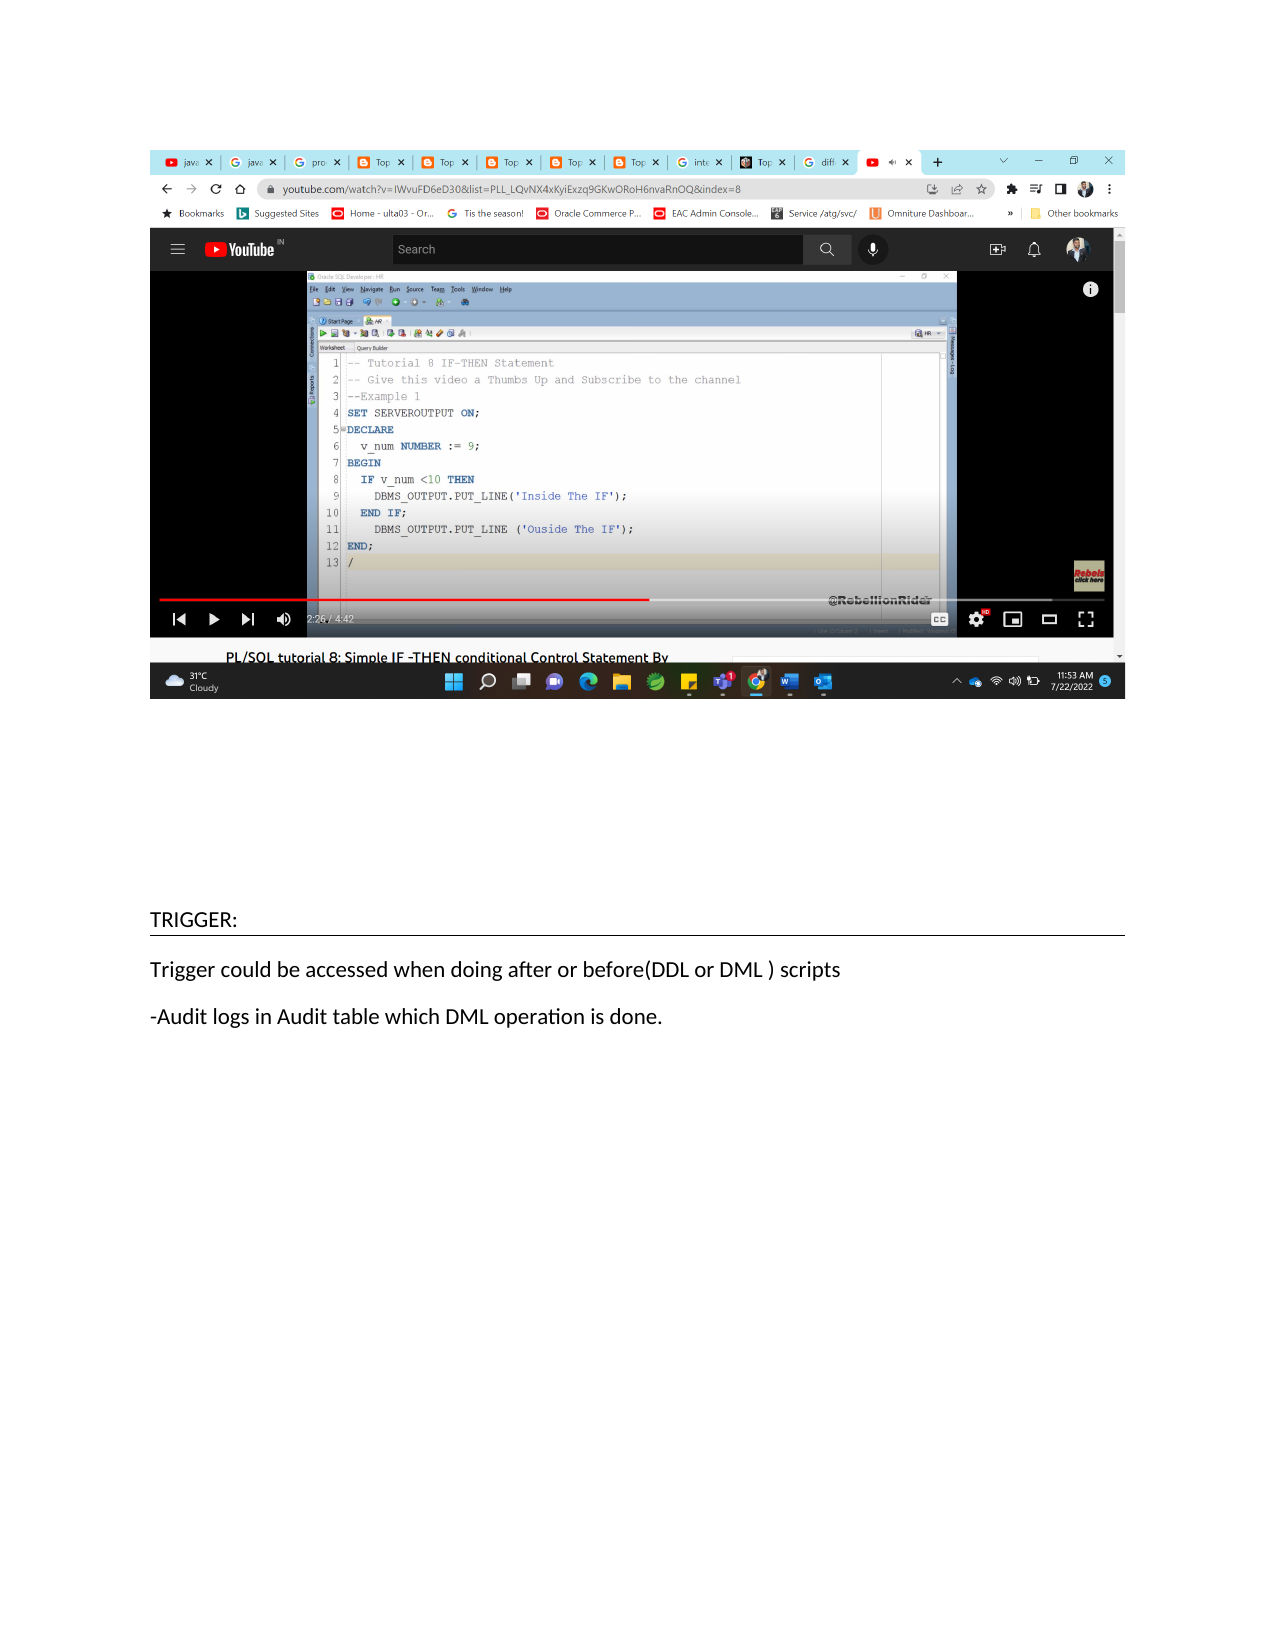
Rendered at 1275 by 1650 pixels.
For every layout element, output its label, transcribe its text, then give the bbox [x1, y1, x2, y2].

text TRIGGER: [150, 905, 1125, 935]
text -Audit logs in Audit table which DML operation is done. [150, 1002, 1125, 1030]
picture [150, 150, 1125, 699]
text Trigger could be accessed when doing after or before(DDL or DML ) scripts [150, 955, 1125, 983]
